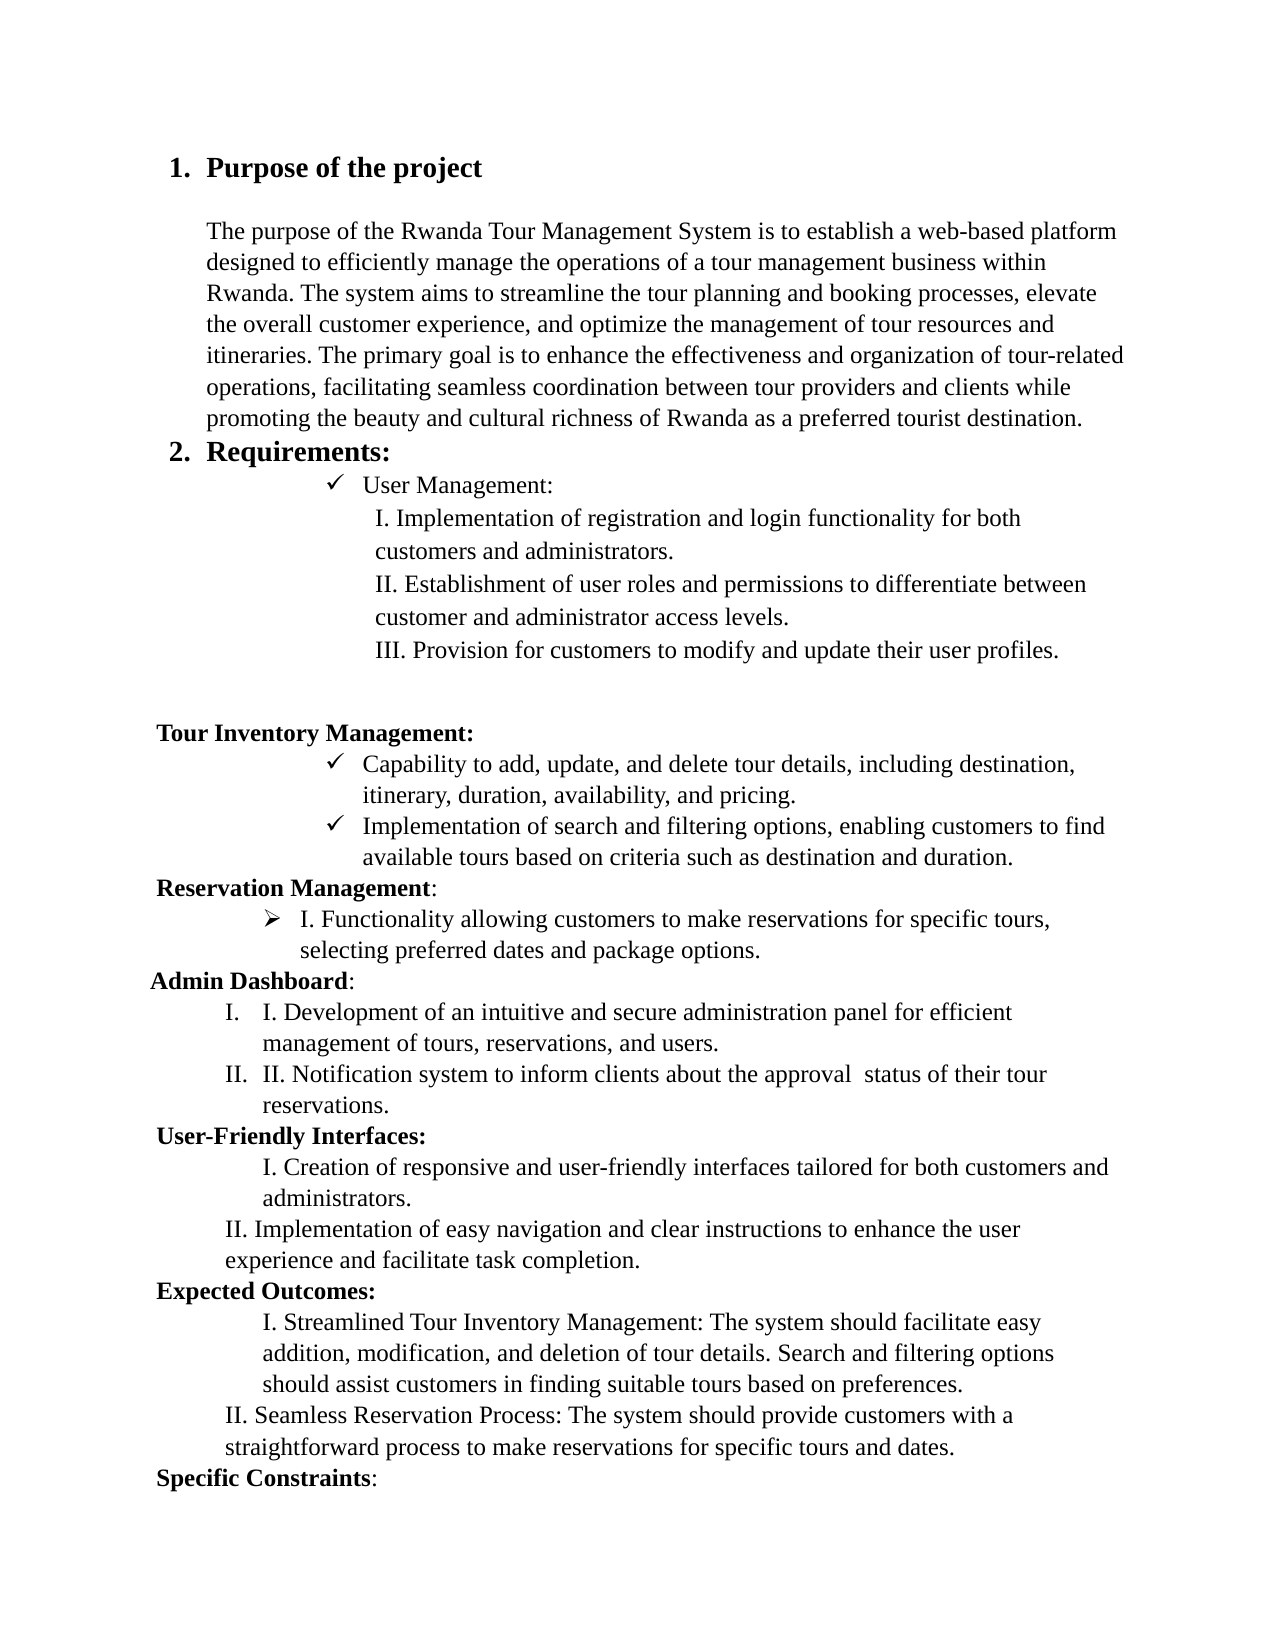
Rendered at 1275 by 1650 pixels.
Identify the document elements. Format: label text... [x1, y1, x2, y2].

list Implementation of search and filtering options, enabling customers to find available tours based on criteria such as destination and duration. [325, 811, 1125, 871]
text II. Implementation of easy navigation and clear instructions to enhance the user experience and facilitate task completion. [225, 1214, 1125, 1274]
text Reservation Management: [150, 873, 1125, 902]
text Tour Inventory Management: [150, 718, 1125, 746]
text Admin Dashboard: [150, 966, 1125, 995]
list II. Notification system to inform clients about the approval status of their tour reservations. [225, 1059, 1125, 1119]
text Expected Outcomes: [150, 1276, 1125, 1305]
text User-Friendly Interfaces: [150, 1121, 1125, 1150]
list I. Functionality allowing customers to make reservations for specific tours, selecting preferred dates and package options. [262, 904, 1125, 964]
list I. Development of an intuitive and secure administration panel for efficient management of tours, reservations, and users. [225, 997, 1125, 1057]
list The purpose of the Rwanda Tour Management System is to establish a web-based platform designed to efficiently manage the operations of a tour management business within Rwanda. The system aims to streamline the tour planning and booking processes, elevate the overall customer experience, and optimize the management of tour resources and itineraries. The primary goal is to enhance the effectiveness and organization of tour-related operations, facilitating seamless coordination between tour providers and clients while promoting the beauty and cultural richness of Rwanda as a preferred tourist destination. [206, 186, 1125, 431]
text Specific Constraints: [150, 1463, 1125, 1491]
list I. Streamlined Tour Inventory Management: The system should facilitate easy addition, modification, and deletion of tour details. Search and filtering options should assist customers in finding suitable tours based on preferences. [262, 1307, 1125, 1398]
list II. Establishment of user roles and permissions to differentiate between customer and administrator access levels. [375, 569, 1125, 631]
list I. Implementation of registration and login functionality for both customers and administrators. [375, 503, 1125, 565]
list III. Provision for customers to modify and update their user profiles. [375, 635, 1125, 664]
list Requirements: [169, 434, 1125, 467]
list Capability to add, update, and delete tour details, including destination, itinerary, duration, availability, and pricing. [325, 749, 1125, 808]
list Purpose of the project [169, 150, 1125, 183]
list User Management: [325, 470, 1125, 499]
text II. Seamless Reservation Process: The system should provide customers with a straightforward process to make reservations for specific tours and dates. [225, 1401, 1125, 1460]
list I. Creation of responsive and user-friendly interfaces tailored for both customers and administrators. [262, 1152, 1125, 1212]
